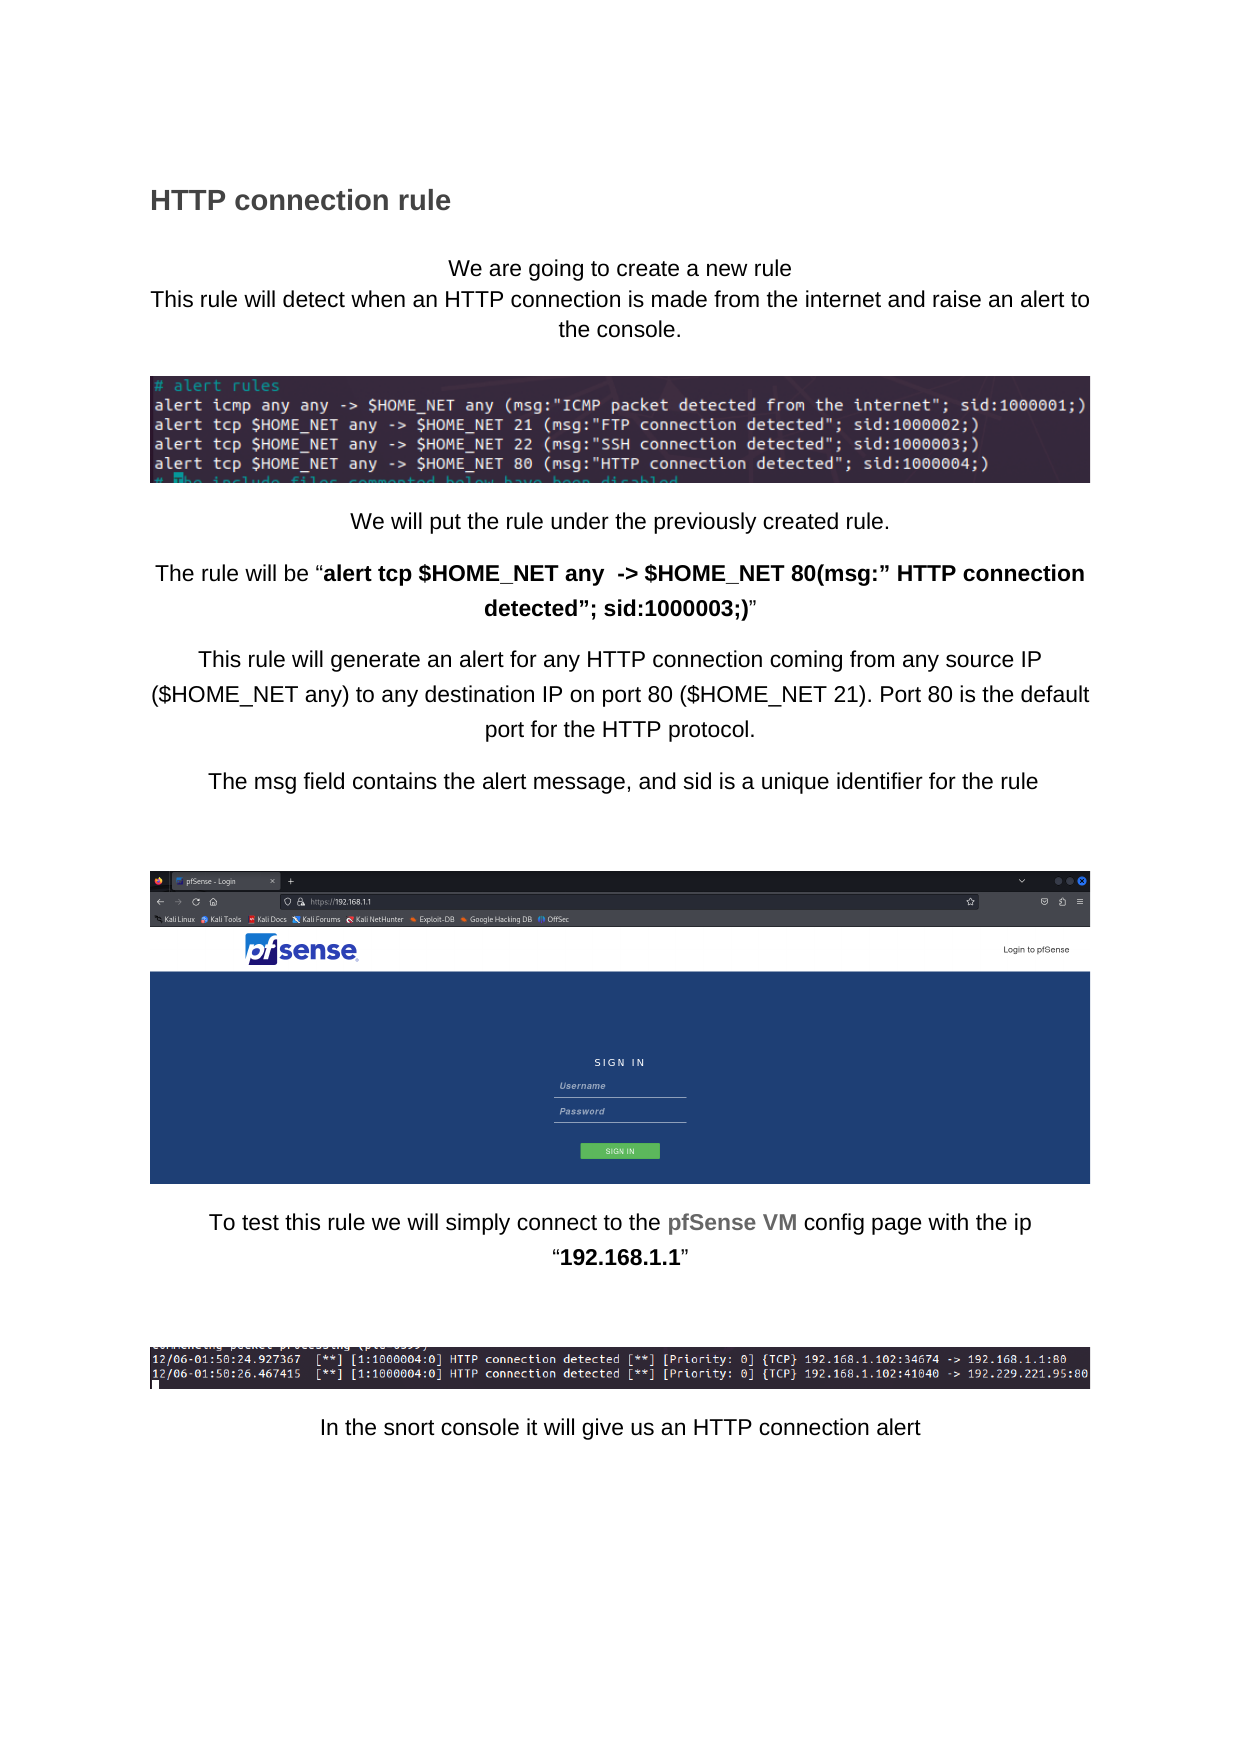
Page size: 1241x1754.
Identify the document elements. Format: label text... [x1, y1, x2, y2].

text The rule will be “alert tcp $HOME_NET any -> $HOME_NET 80(msg:” HTTP connection detected”; sid:1000003;)” [150, 559, 1090, 621]
text We are going to create a new rule [150, 255, 1090, 282]
text The msg field contains the alert message, and sid is a unique identifier for the rule [150, 768, 1090, 794]
text We will put the rule under the previously created rule. [150, 508, 1090, 534]
picture [150, 376, 1091, 483]
subtitle HTTP connection rule [150, 183, 1090, 217]
text This rule will detect when an HTTP connection is made from the internet and raise an alert to the console. [150, 286, 1090, 342]
picture [150, 1347, 1091, 1389]
text This rule will generate an alert for any HTTP connection coming from any source IP ($HOME_NET any) to any destination IP on port 80 ($HOME_NET 21). Port 80 is the default port for the HTTP protocol. [150, 646, 1090, 742]
picture [150, 871, 1091, 1184]
text To test this rule we will simply connect to the pfSense VM config page with the ip “192.168.1.1” [150, 1209, 1090, 1270]
text In the snort console it will give us an HTTP connection alert [150, 1414, 1090, 1441]
